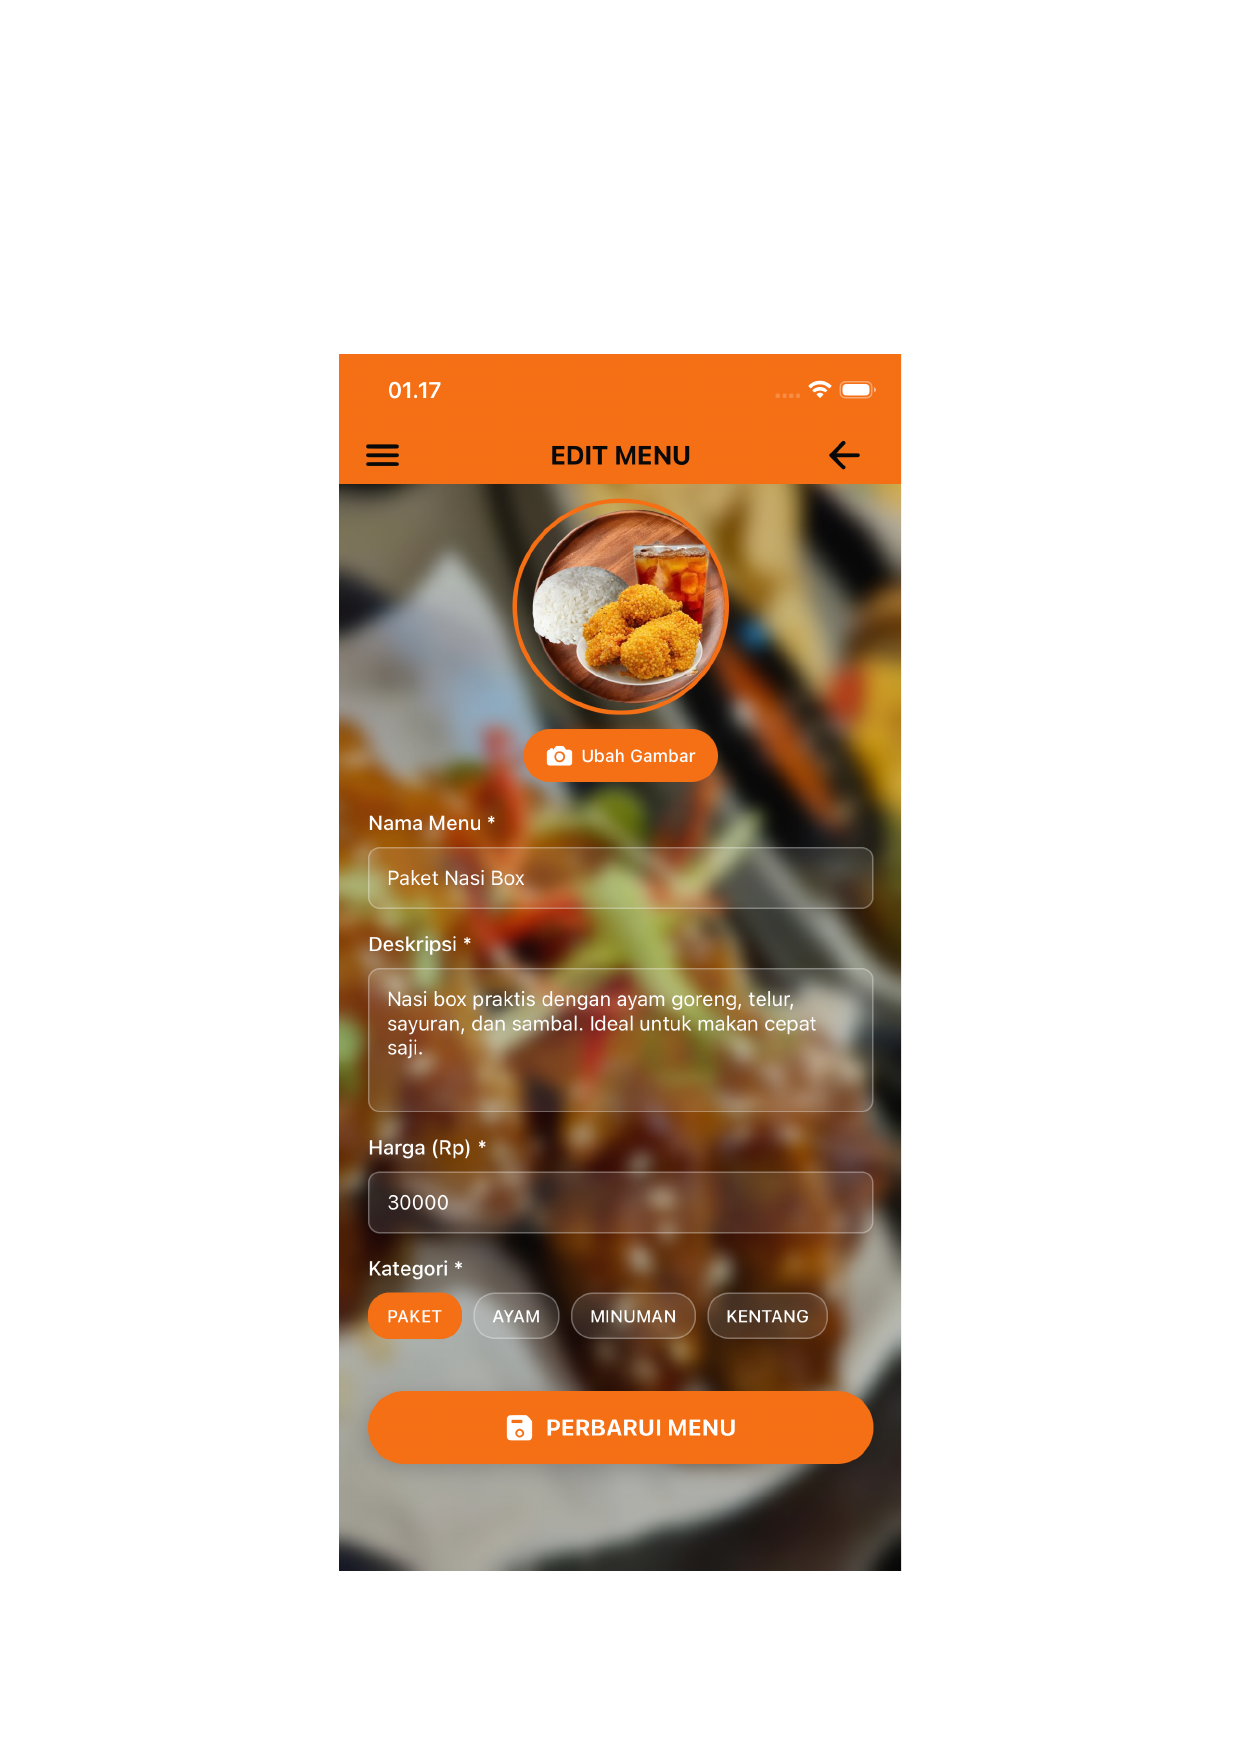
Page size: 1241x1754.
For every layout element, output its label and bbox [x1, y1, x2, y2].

picture [339, 354, 902, 1571]
